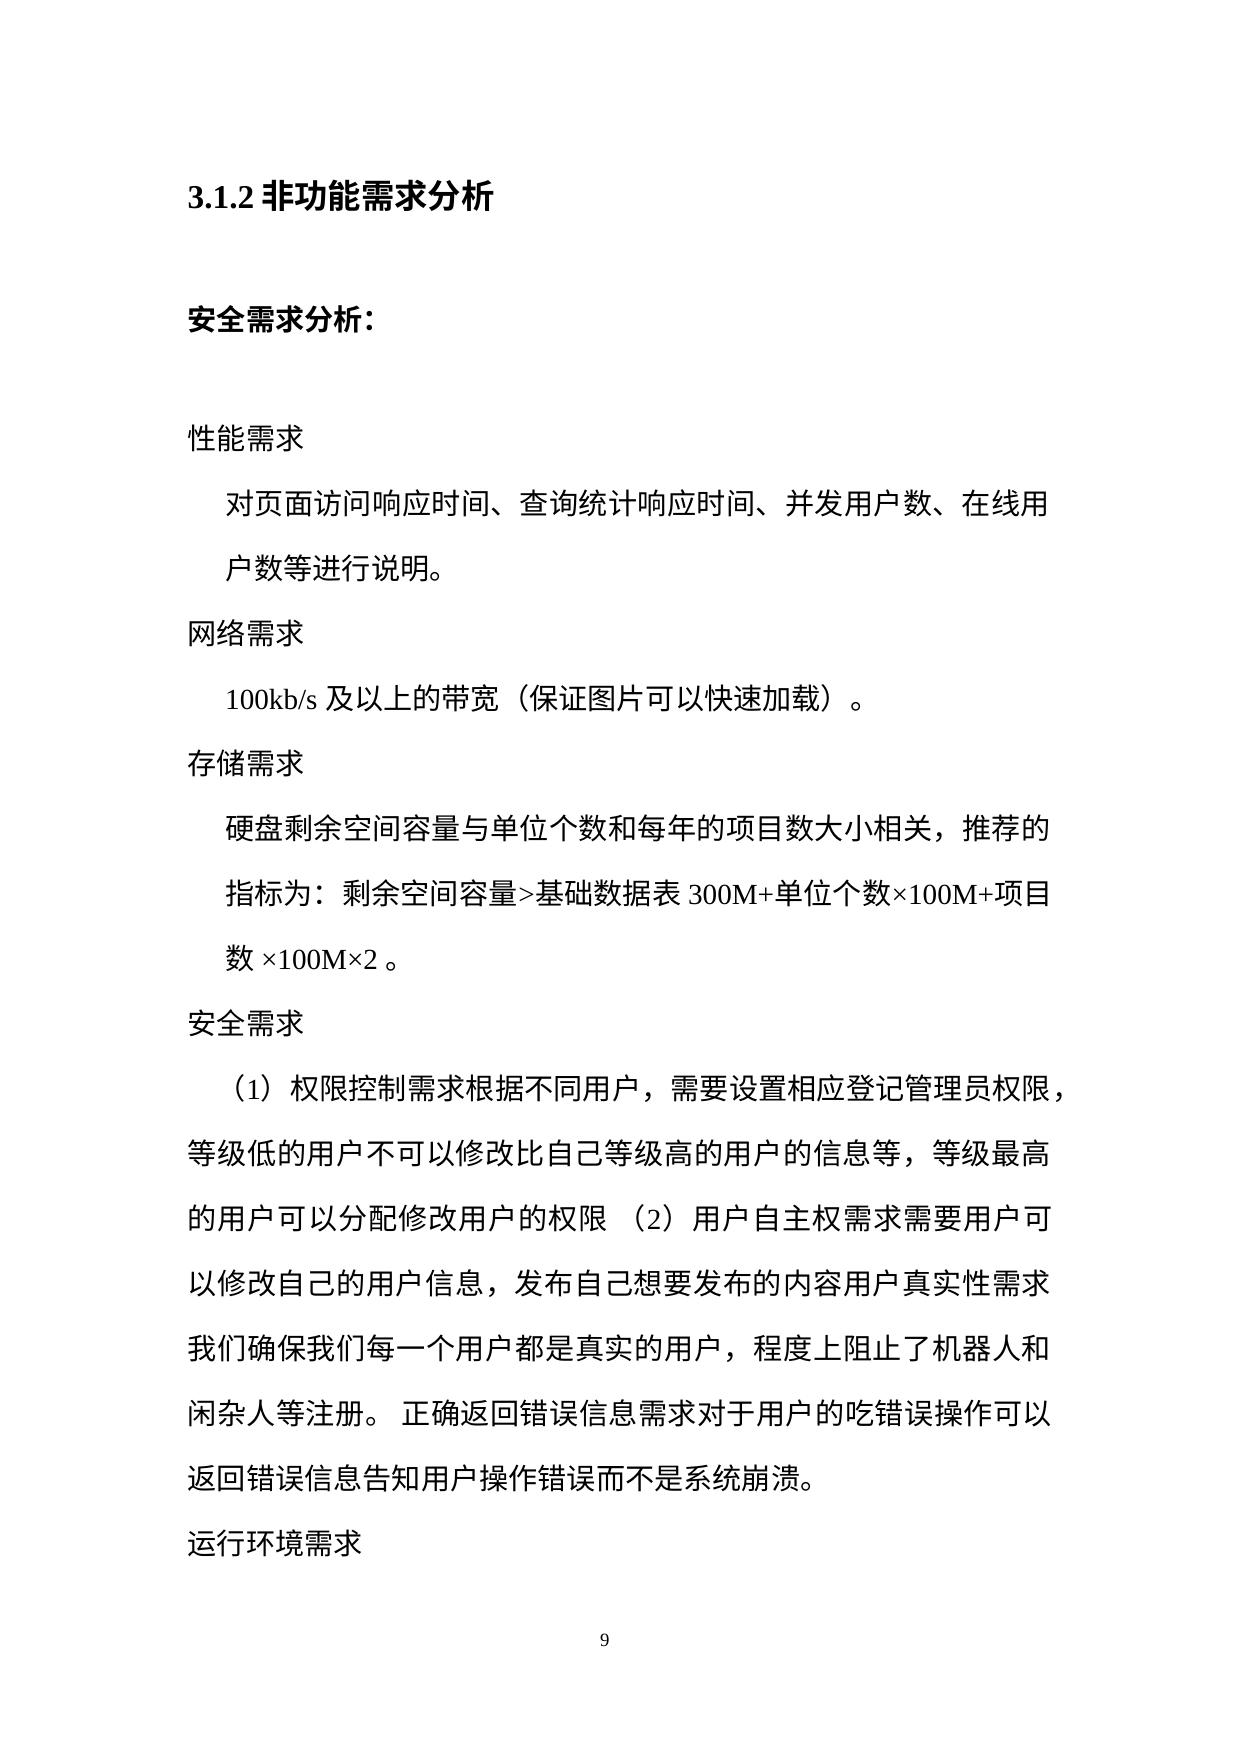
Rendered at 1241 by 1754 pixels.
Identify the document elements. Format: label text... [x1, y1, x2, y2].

text 网络需求 [187, 599, 1053, 664]
subtitle 安全需求分析： [187, 285, 1053, 350]
subtitle 3.1.2非功能需求分析 [187, 162, 1053, 227]
text 存储需求 [187, 729, 1053, 794]
text 安全需求 [187, 989, 1053, 1054]
text 100kb/s 及以上的带宽（保证图片可以快速加载）。 [225, 664, 1053, 729]
text 运行环境需求 [187, 1509, 1053, 1574]
text 对页面访问响应时间、查询统计响应时间、并发用户数、在线用户数等进行说明。 [225, 469, 1053, 599]
text 硬盘剩余空间容量与单位个数和每年的项目数大小相关，推荐的 指标为：剩余空间容量>基础数据表 300M+单位个数×100M+项目数 ×100M×2 。 [225, 794, 1053, 989]
text 性能需求 [187, 404, 1053, 469]
text （1）权限控制需求根据不同用户，需要设置相应登记管理员权限，等级低的用户不可以修改比自己等级高的用户的信息等，等级最高的用户可以分配修改用户的权限 （2）用户自主权需求需要用户可以修改自己的用户信息，发布自己想要发布的内容用户真实性需求我们确保我们每一个用户都是真实的用户，程度上阻止了机器人和闲杂人等注册。 正确返回错误信息需求对于用户的吃错误操作可以返回错误信息告知用户操作错误而不是系统崩溃。 [187, 1054, 1053, 1509]
